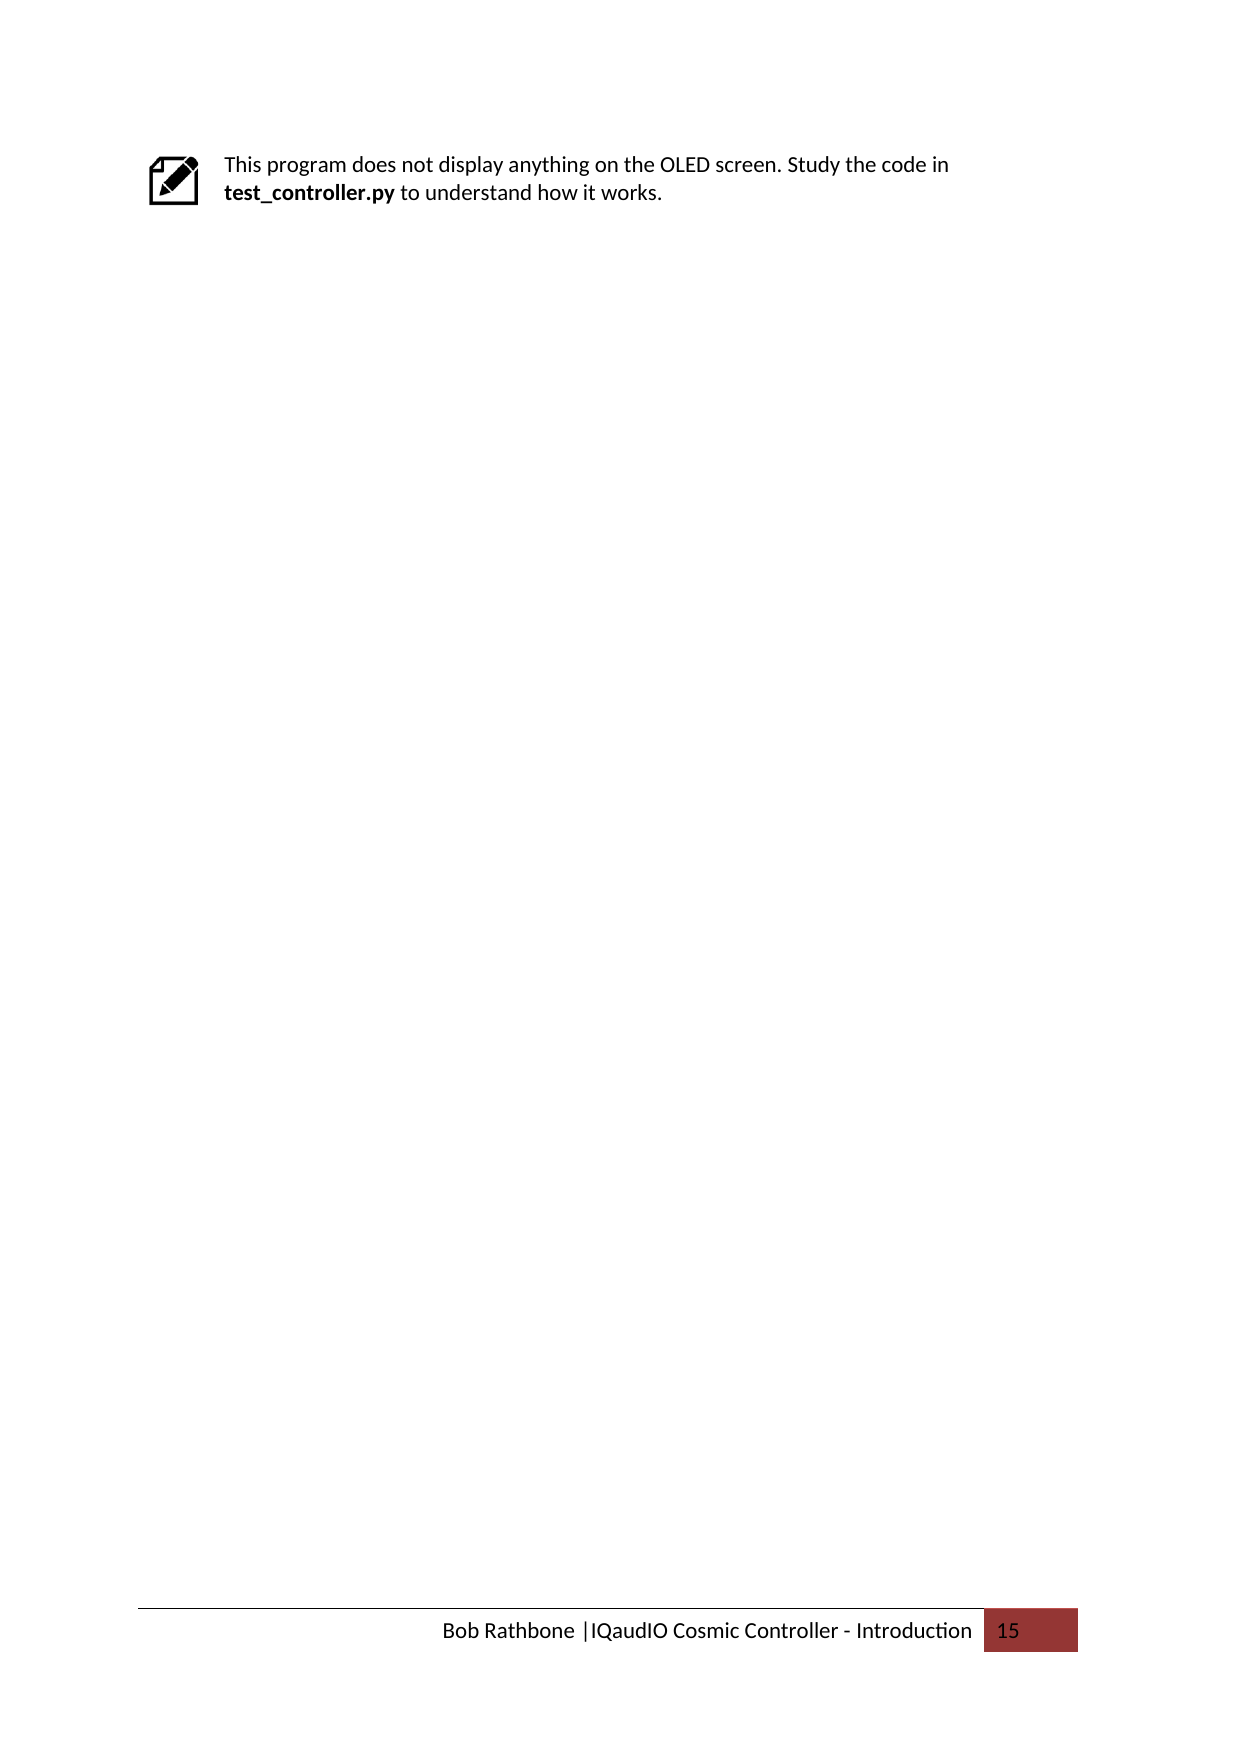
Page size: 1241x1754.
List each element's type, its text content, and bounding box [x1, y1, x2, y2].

text This program does not display anything on the OLED screen. Study the code in test_controller.py to understand how it works. [150, 150, 1090, 206]
picture [143, 152, 206, 209]
